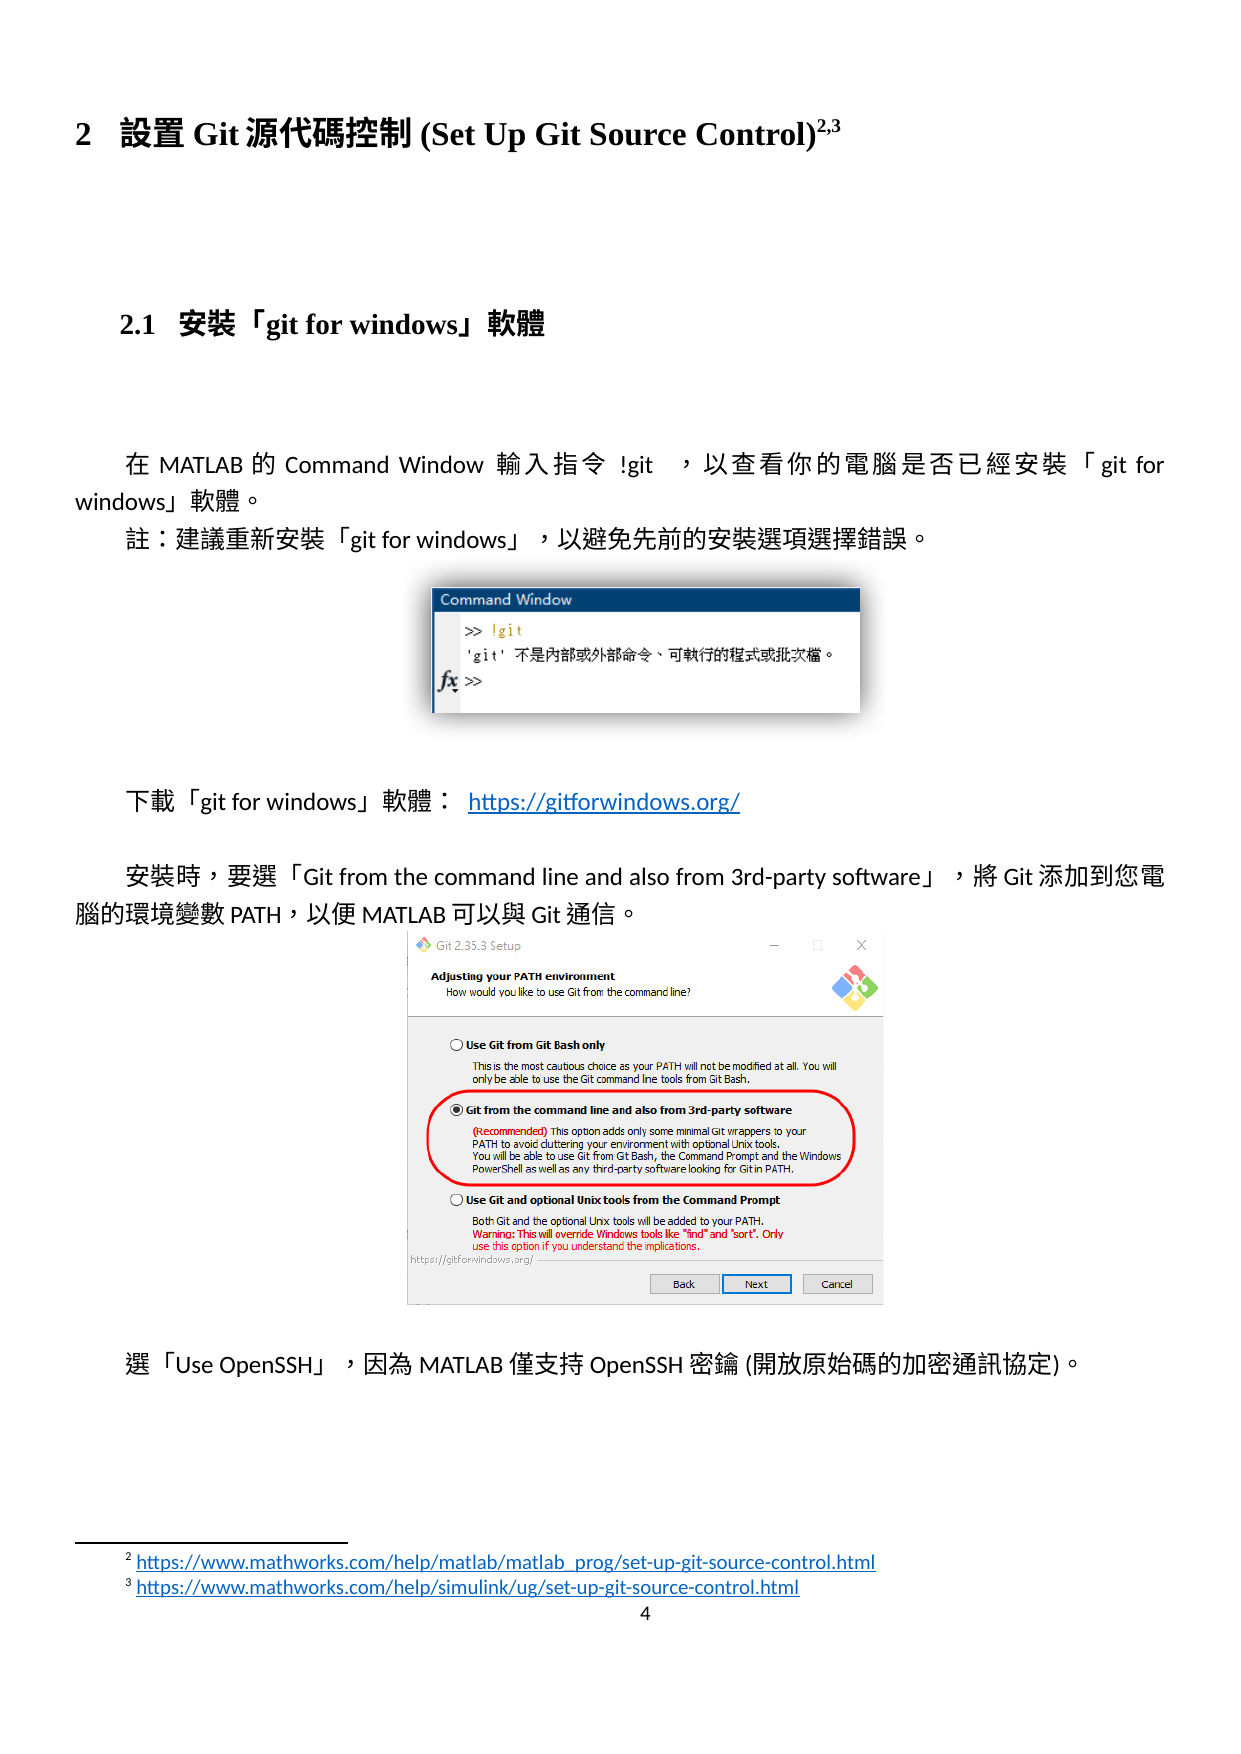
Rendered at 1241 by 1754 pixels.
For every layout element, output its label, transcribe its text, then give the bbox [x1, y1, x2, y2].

text 選「Use OpenSSH」，因為 MATLAB 僅支持 OpenSSH 密鑰 (開放原始碼的加密通訊協定)。 [75, 1343, 1165, 1381]
picture [431, 587, 860, 713]
text 安裝時，要選「Git from the command line and also from 3rd-party software」，將Git添加到您電腦的環境變數PATH，以便MATLAB可以與Git通信。 [75, 856, 1165, 931]
picture [407, 931, 884, 1305]
text 註：建議重新安裝「git for windows」，以避免先前的安裝選項選擇錯誤。 [75, 518, 1165, 556]
subtitle 安裝「git for windows」軟體 [119, 284, 1165, 359]
subtitle 設置Git源代碼控制 (Set Up Git Source Control), [75, 94, 1165, 169]
text 下載「git for windows」軟體： https://gitforwindows.org/ [75, 781, 1165, 818]
text 在MATLAB的Command Window 輸入指令 !git ，以查看你的電腦是否已經安裝「git for windows」軟體。 [75, 443, 1165, 518]
